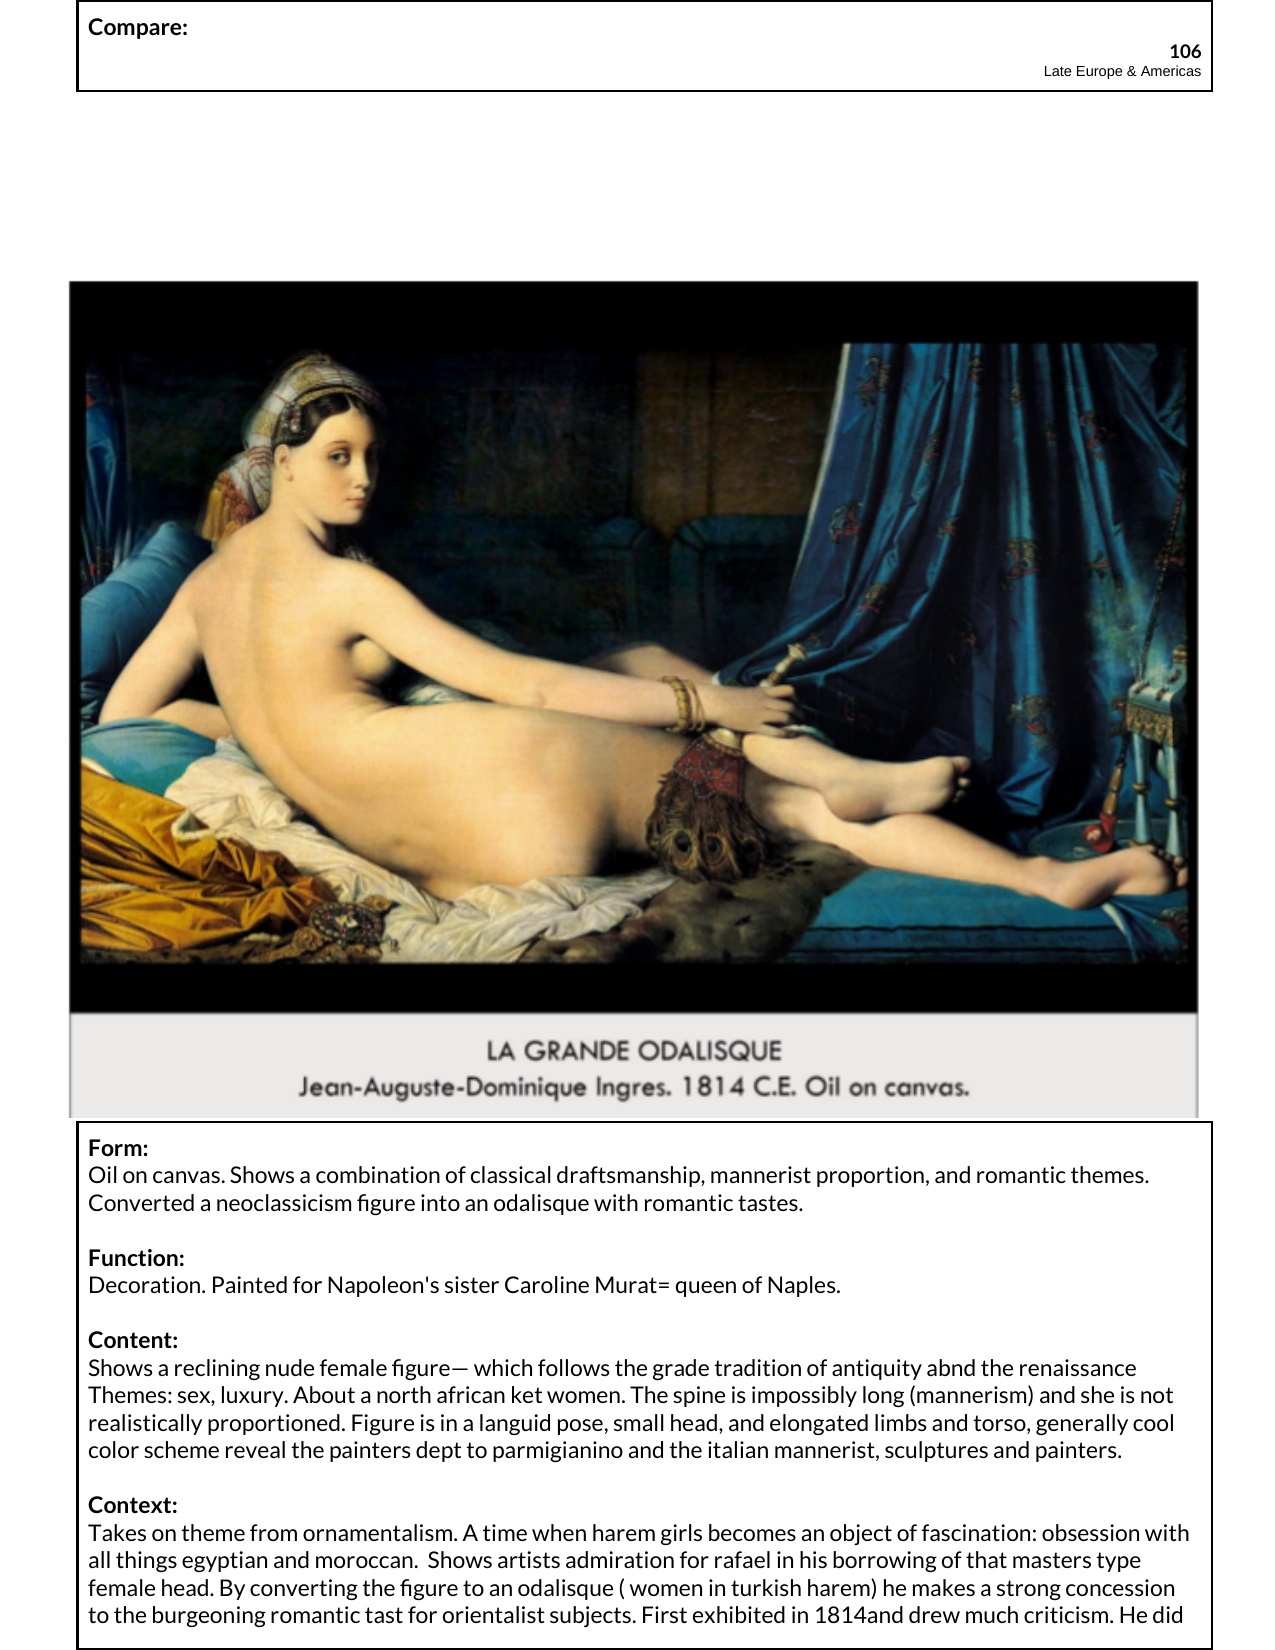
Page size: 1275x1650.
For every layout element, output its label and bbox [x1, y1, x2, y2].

picture [0, 212, 1272, 1118]
table_header [79, 2, 1211, 90]
table_header [79, 1123, 1211, 1648]
